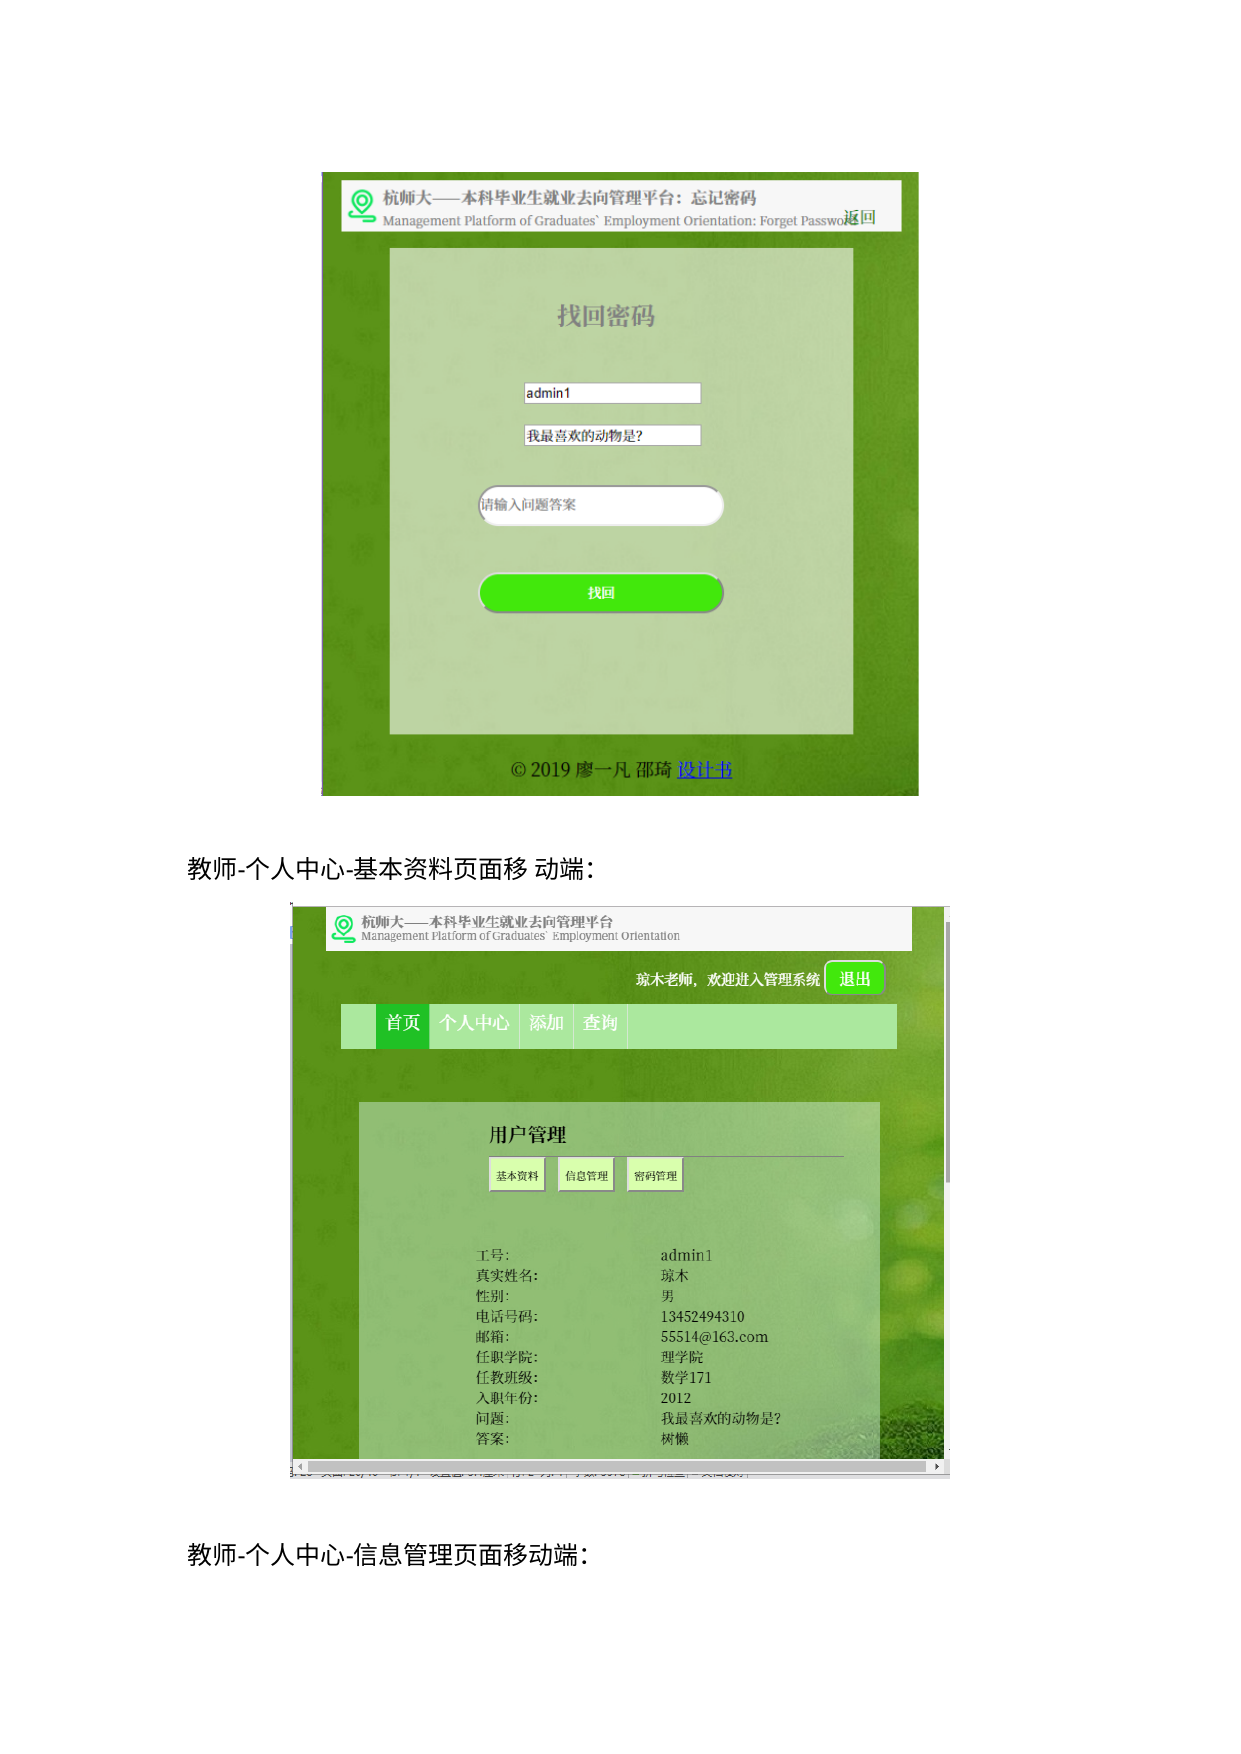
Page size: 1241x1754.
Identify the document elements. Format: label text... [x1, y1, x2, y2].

text 教师-个人中心-信息管理页面移动端： [187, 1531, 1053, 1575]
picture [290, 902, 950, 1479]
text 教师-个人中心-基本资料页面移 动端： [187, 845, 1053, 889]
picture [321, 172, 919, 796]
